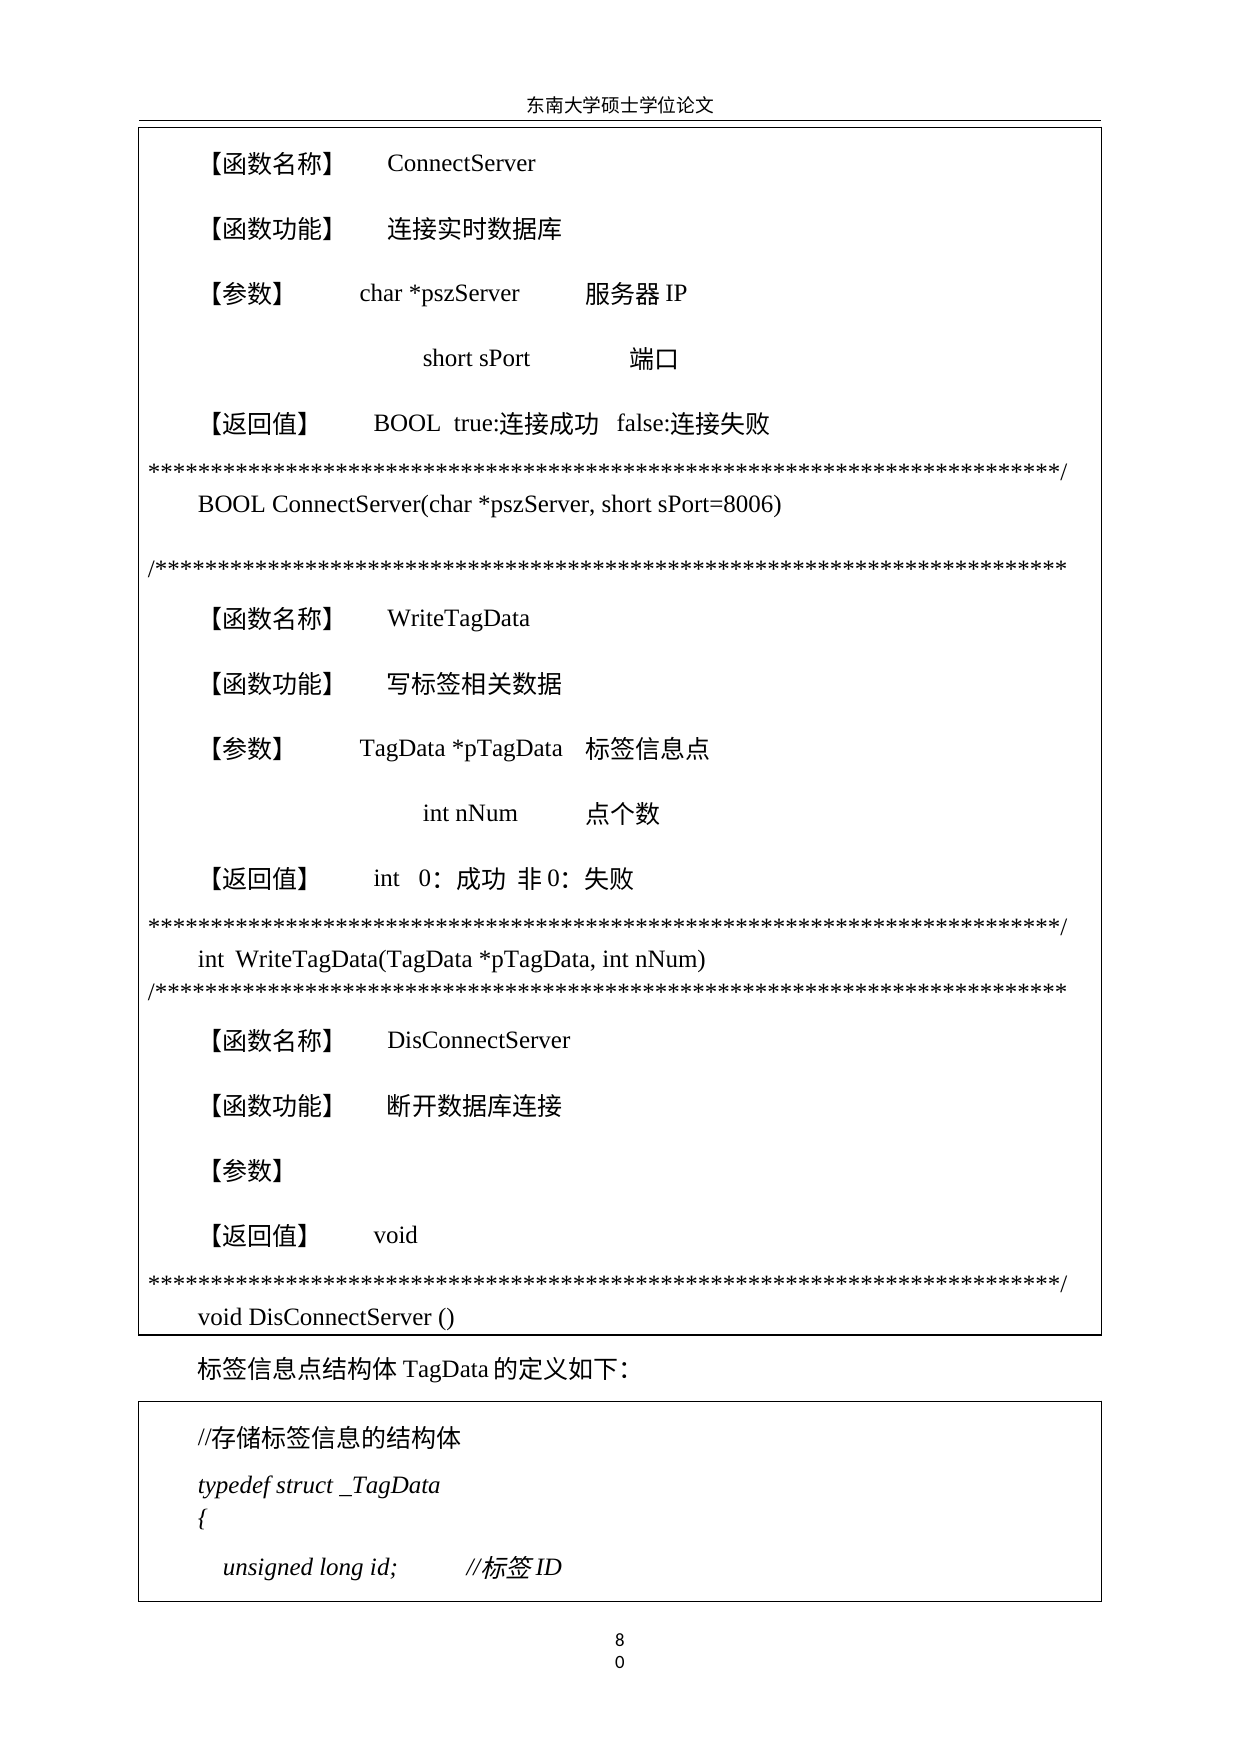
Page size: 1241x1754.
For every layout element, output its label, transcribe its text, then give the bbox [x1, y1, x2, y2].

text 【返回值】 void [148, 1202, 1093, 1267]
text int WriteTagData(TagData *pTagData, int nNum) [148, 942, 1093, 975]
text 【返回值】 BOOL true:连接成功 false:连接失败 [148, 390, 1093, 455]
text 标签信息点结构体TagData的定义如下： [148, 1336, 1093, 1401]
text typedef struct _TagData [148, 1469, 1093, 1501]
text //存储标签信息的结构体 [139, 1402, 1101, 1469]
text { [148, 1501, 1093, 1531]
text BOOL ConnectServer(char *pszServer, short sPort=8006) [148, 487, 1093, 520]
text int nNum 点个数 [148, 780, 1093, 845]
text 【参数】 char *pszServer 服务器IP [148, 260, 1093, 325]
text *************************************************************************/ [148, 910, 1093, 942]
text *************************************************************************/ [148, 455, 1093, 487]
text short sPort 端口 [148, 325, 1093, 390]
text /************************************************************************* [148, 975, 1093, 1007]
text 【参数】 TagData *pTagData 标签信息点 [148, 715, 1093, 780]
text *************************************************************************/ [148, 1267, 1093, 1297]
text 【函数名称】 ConnectServer [139, 128, 1101, 195]
text 【函数功能】 断开数据库连接 [148, 1072, 1093, 1137]
text 【函数功能】 写标签相关数据 [148, 650, 1093, 715]
text 【参数】 [148, 1137, 1093, 1202]
text 【返回值】 int 0：成功 非0：失败 [148, 845, 1093, 910]
text unsigned long id; //标签ID [139, 1531, 1101, 1601]
text /************************************************************************* [148, 552, 1093, 585]
text 【函数名称】 WriteTagData [148, 585, 1093, 650]
text 【函数名称】 DisConnectServer [148, 1007, 1093, 1072]
text 【函数功能】 连接实时数据库 [148, 195, 1093, 260]
text void DisConnectServer () [139, 1297, 1101, 1334]
